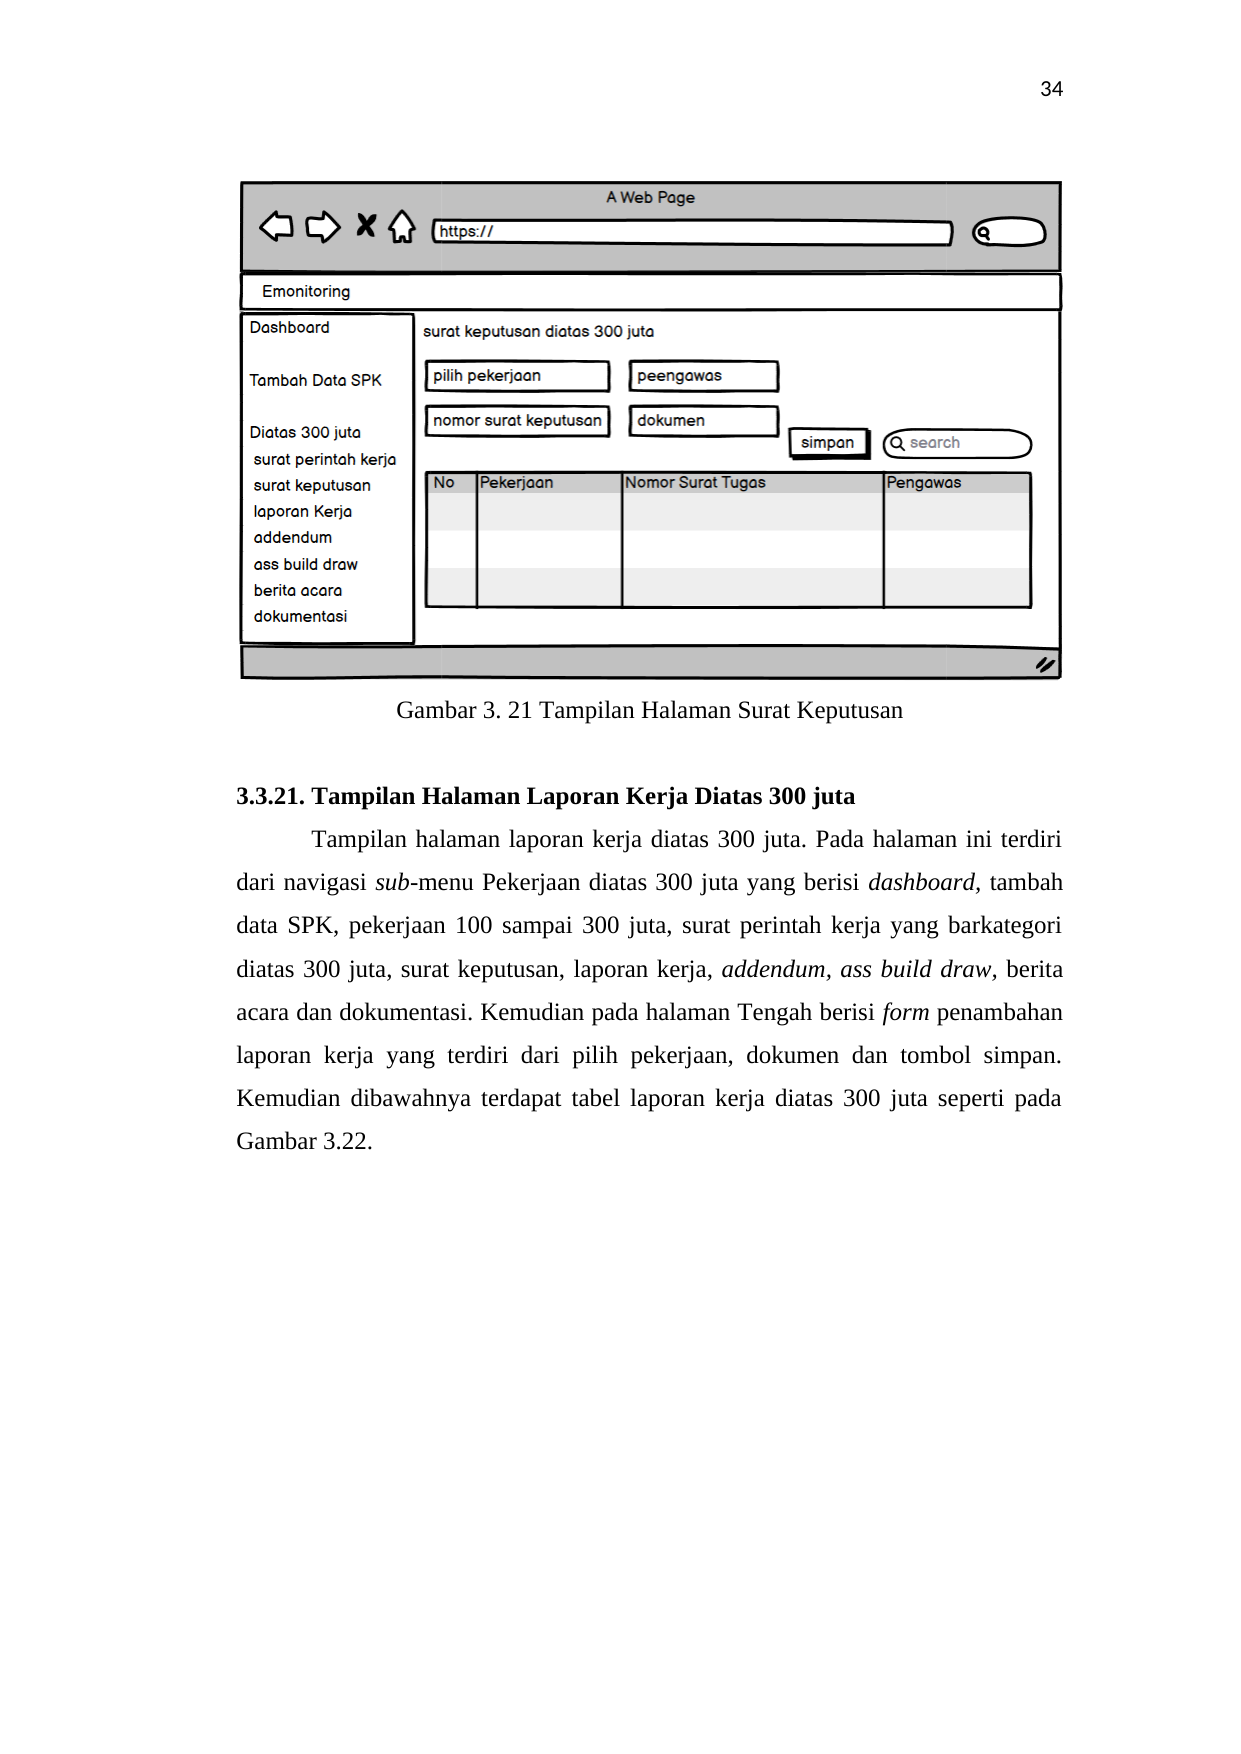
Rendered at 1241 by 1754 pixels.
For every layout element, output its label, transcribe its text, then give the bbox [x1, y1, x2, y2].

text Tampilan halaman laporan kerja diatas 300 juta. Pada halaman ini terdiri dari navigasi sub-menu Pekerjaan diatas 300 juta yang berisi dashboard, tambah data SPK, pekerjaan 100 sampai 300 juta, surat perintah kerja yang barkategori diatas 300 juta, surat keputusan, laporan kerja, addendum, ass build draw, berita acara dan dokumentasi. Kemudian pada halaman Tengah berisi form penambahan laporan kerja yang terdiri dari pilih pekerjaan, dokumen dan tombol simpan. Kemudian dibawahnya terdapat tabel laporan kerja diatas 300 juta seperti pada Gambar 3.22. [236, 824, 1063, 1155]
text Gambar 3. 21 Tampilan Halaman Surat Keputusan [236, 695, 1063, 724]
list Tampilan Halaman Laporan Kerja Diatas 300 juta [236, 781, 1063, 810]
picture [236, 177, 1063, 681]
